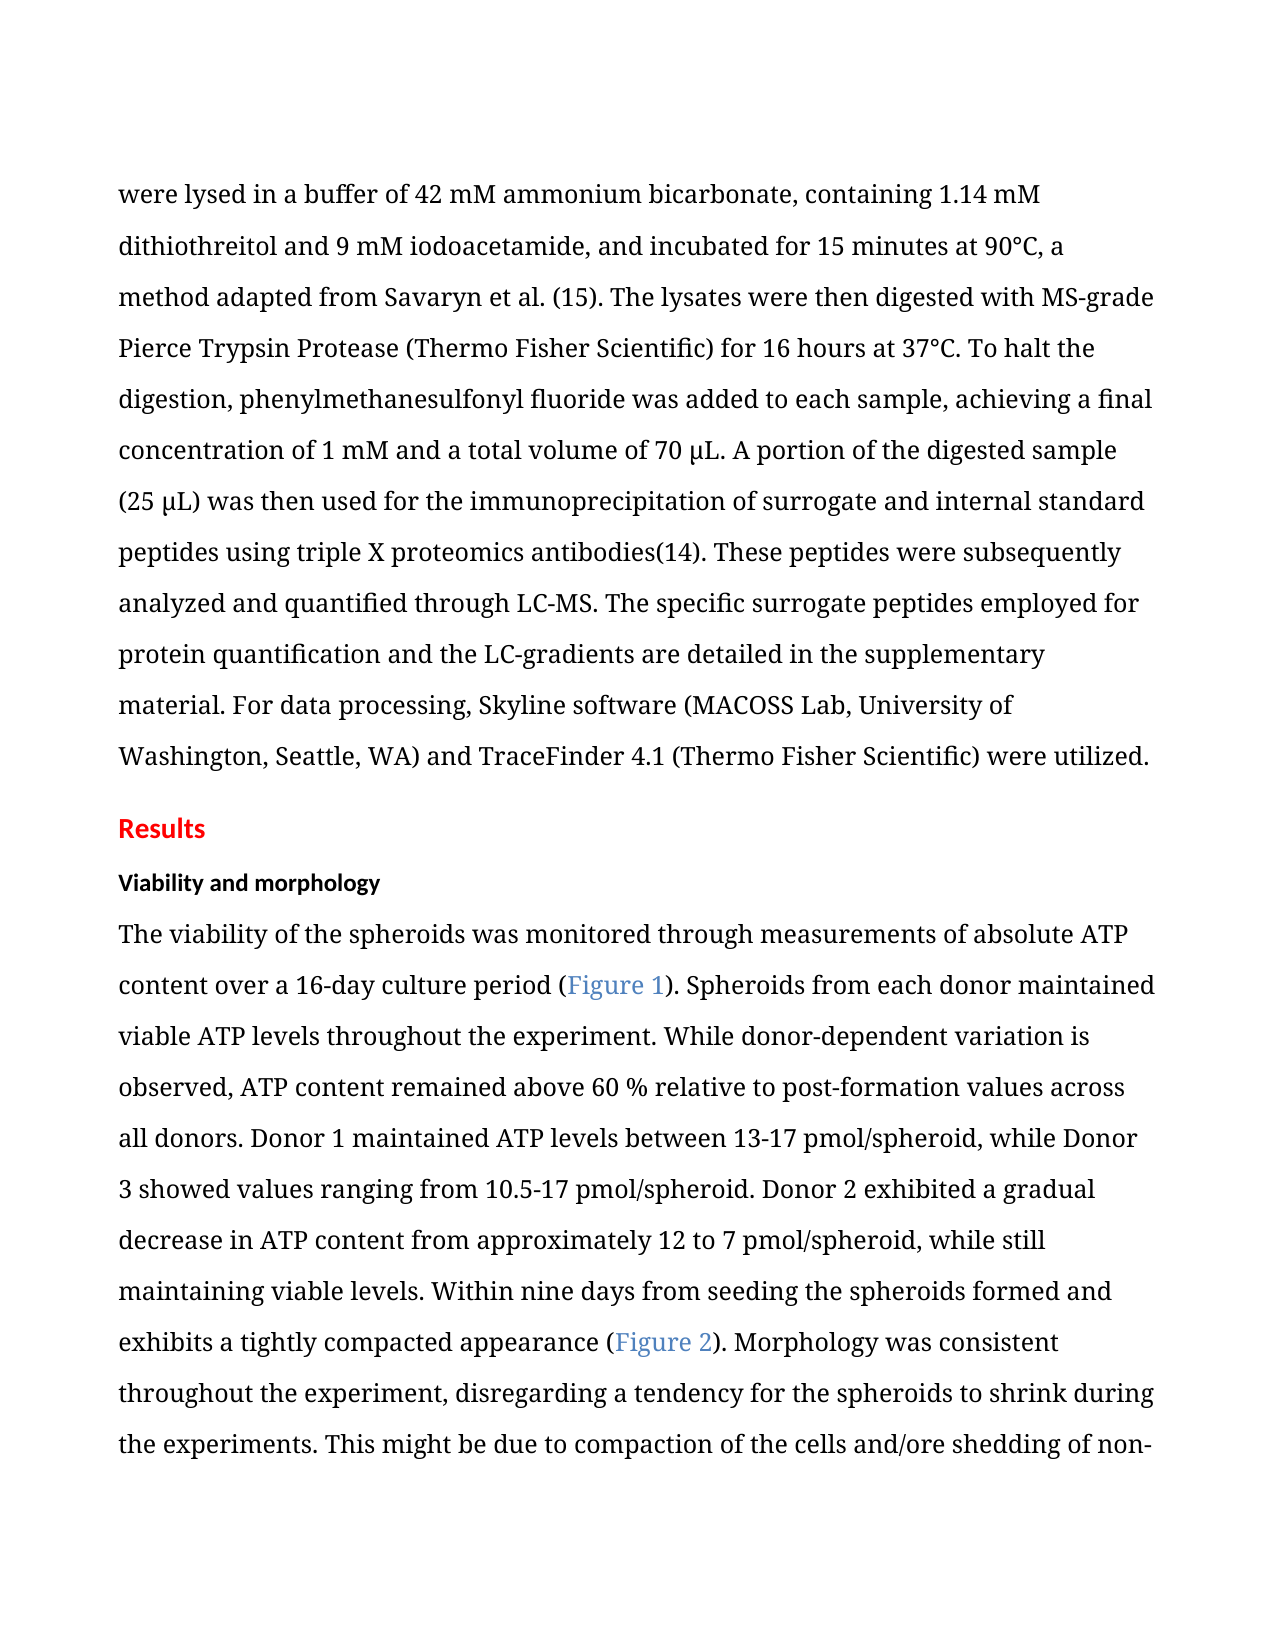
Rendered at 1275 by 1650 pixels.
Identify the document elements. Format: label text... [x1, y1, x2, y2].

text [118, 916, 1157, 1461]
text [118, 177, 1157, 773]
subtitle Viability and morphology [118, 867, 1157, 897]
subtitle Results [118, 811, 1157, 846]
